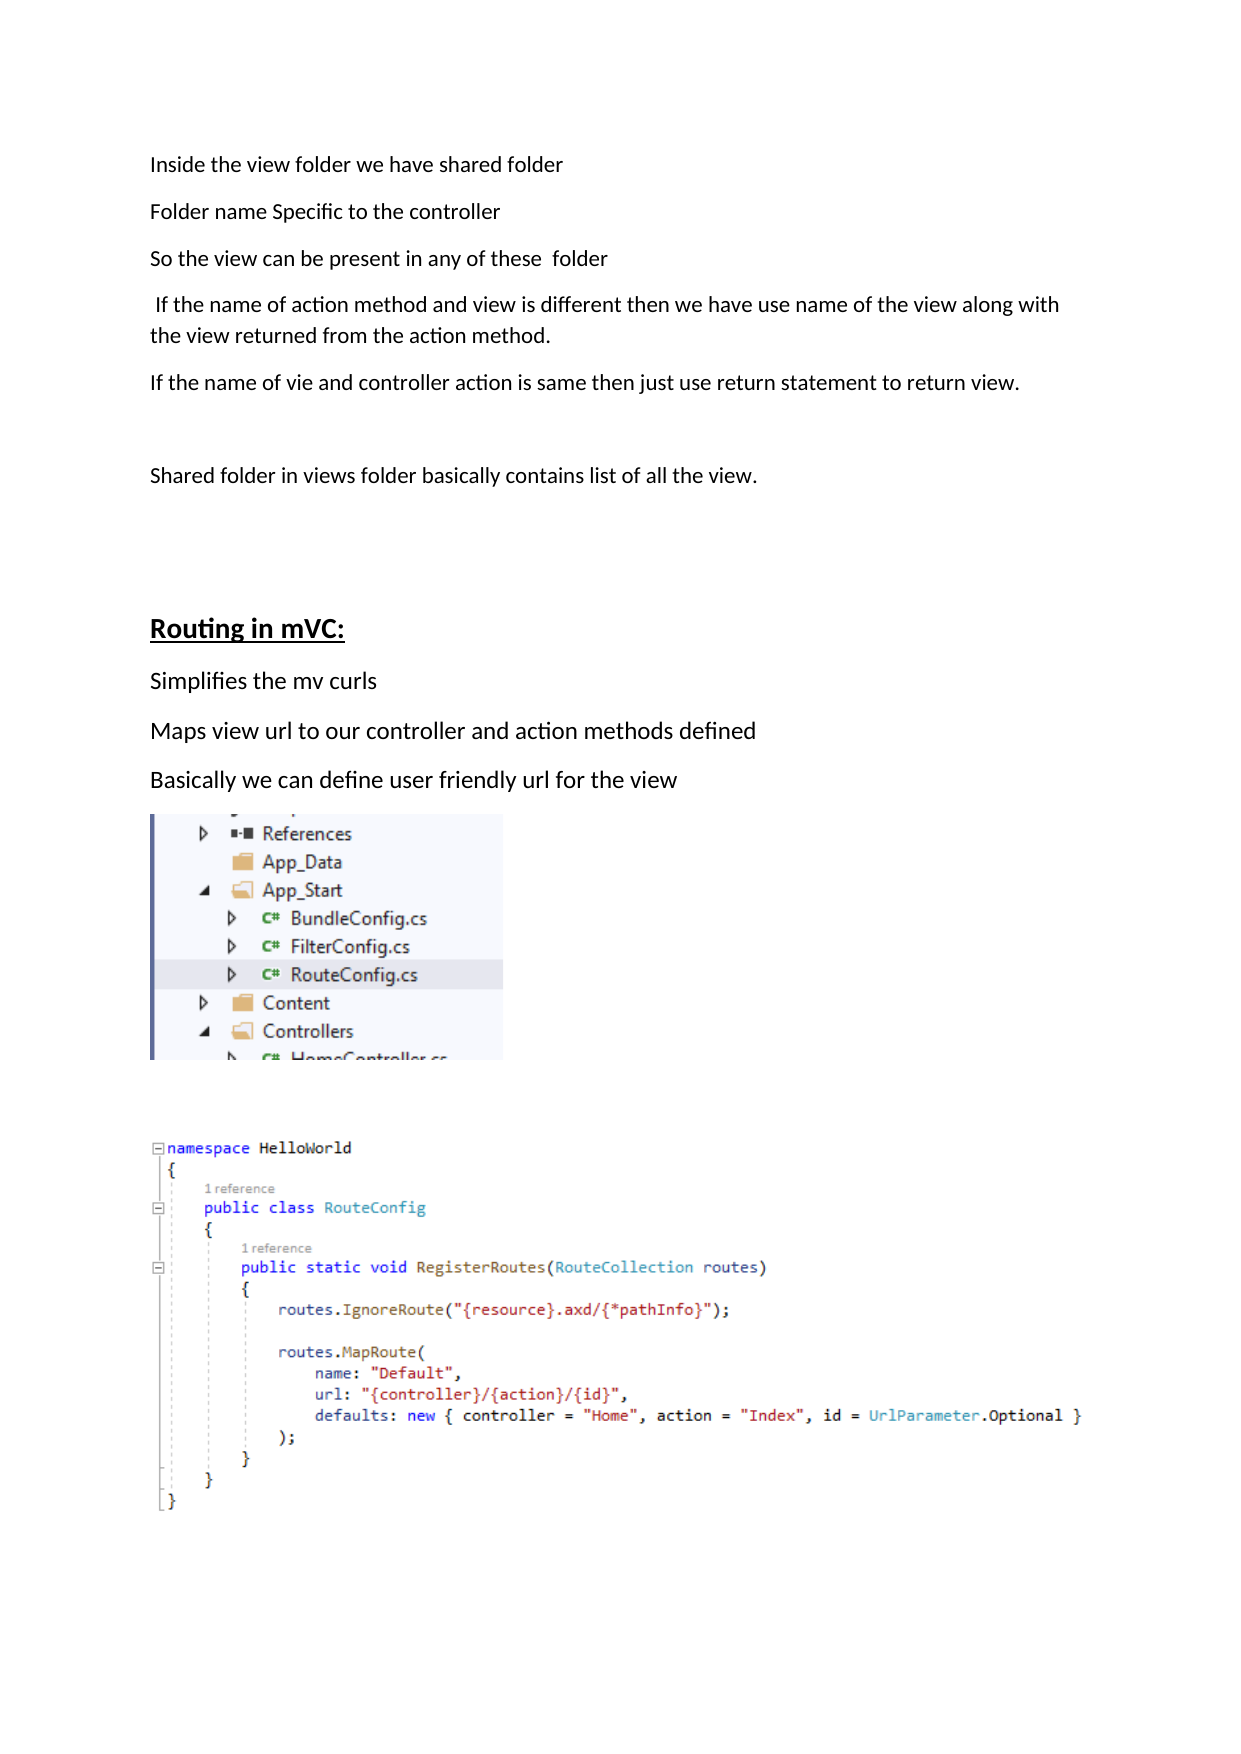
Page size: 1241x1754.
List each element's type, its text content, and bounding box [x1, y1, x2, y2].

text Simplifies the mv curls [150, 665, 1090, 696]
text Shared folder in views folder basically contains list of all the view. [150, 461, 1090, 489]
text Maps view url to our controller and action methods defined [150, 715, 1090, 746]
text If the name of vie and controller action is same then just use return statement to return view. [150, 368, 1090, 396]
text Basically we can define user friendly url for the view [150, 764, 1090, 795]
text Routing in mVC: [150, 610, 1090, 646]
text Folder name Specific to the controller [150, 197, 1090, 225]
picture [150, 814, 504, 1060]
text Inside the view folder we have shared folder [150, 150, 1090, 178]
text So the view can be present in any of these folder [150, 244, 1090, 272]
text If the name of action method and view is different then we have use name of the view along with the view returned from the action method. [150, 291, 1090, 349]
picture [150, 1127, 1091, 1564]
